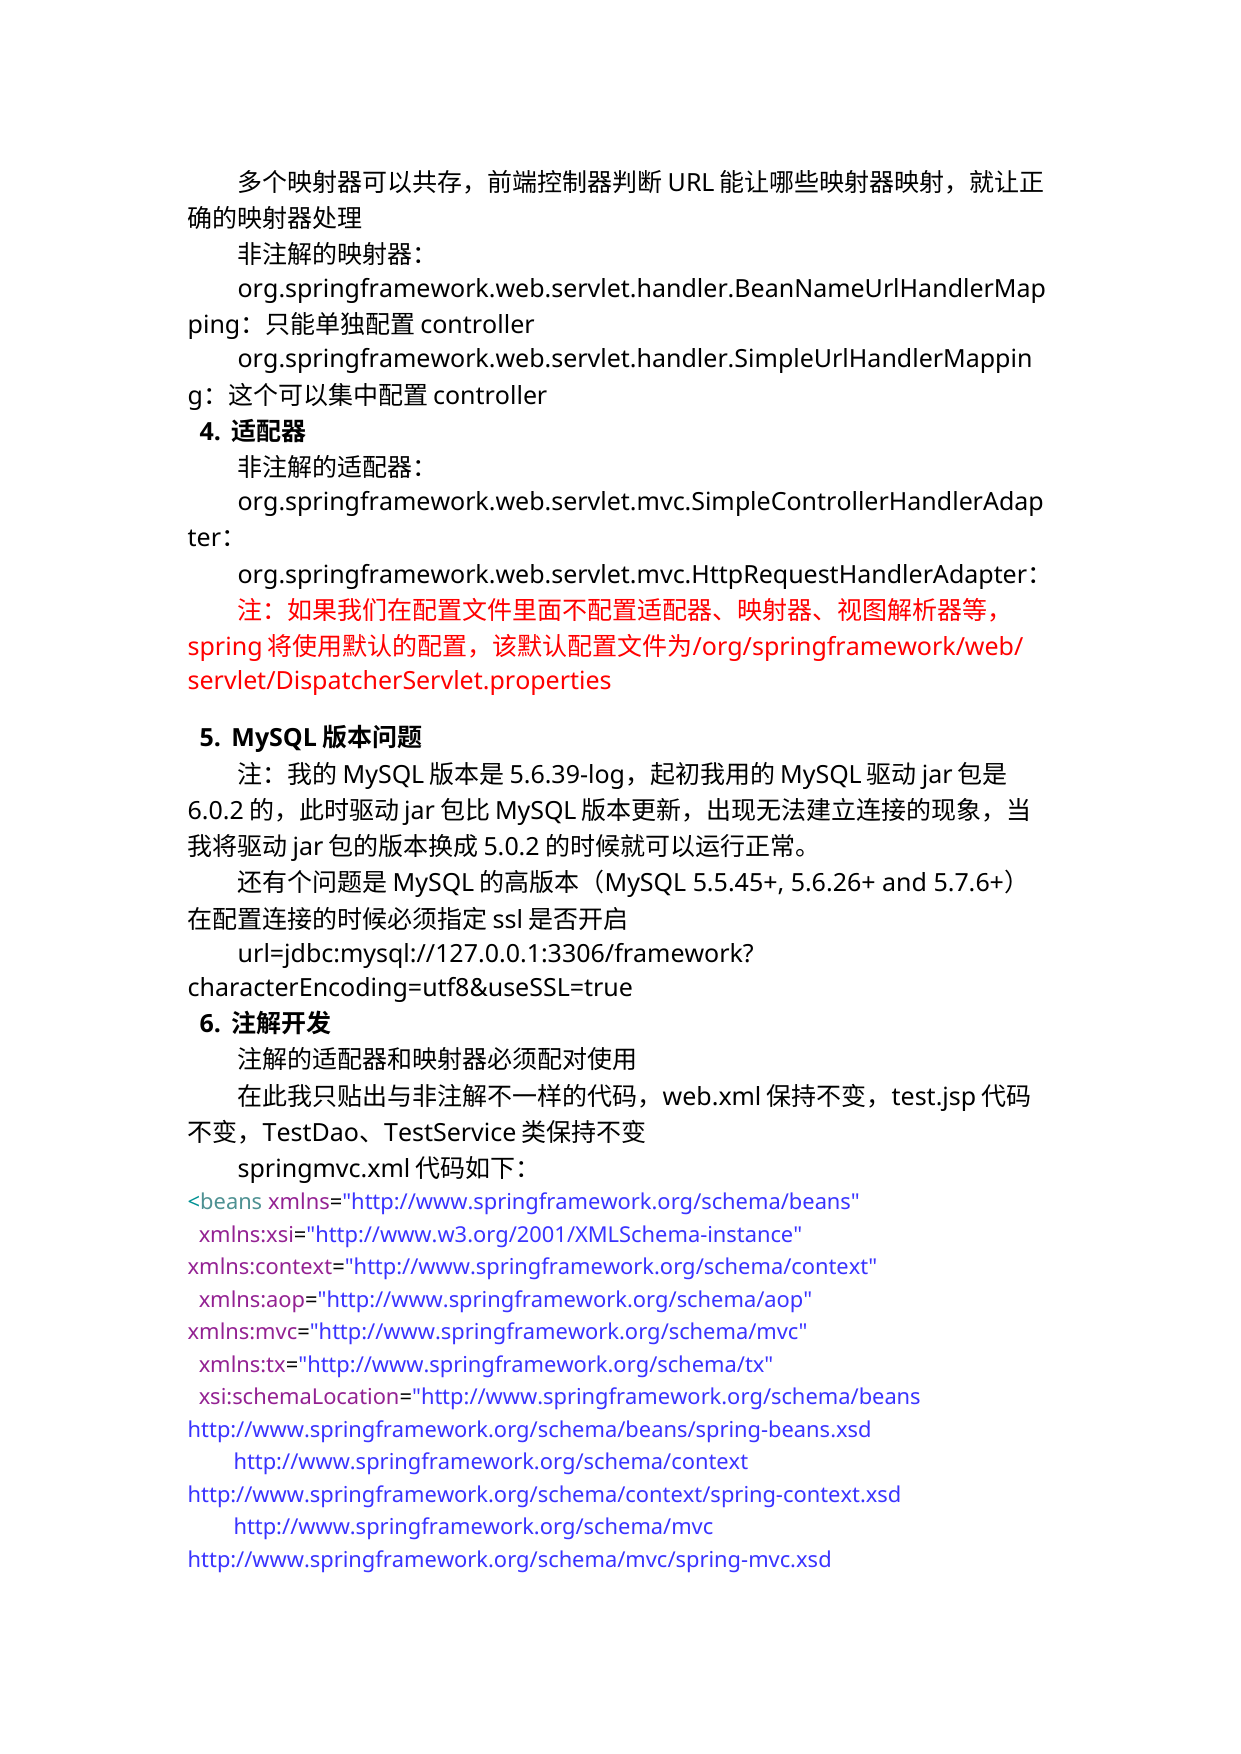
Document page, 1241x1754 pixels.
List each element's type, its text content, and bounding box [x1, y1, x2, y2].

text xmlns:tx="http://www.springframework.org/schema/tx" [187, 1347, 1053, 1380]
list 还有个问题是MySQL的高版本（MySQL 5.5.45+, 5.6.26+ and 5.7.6+）在配置连接的时候必须指定ssl是否开启 [187, 863, 1053, 935]
list 适配器 [199, 411, 1053, 448]
list org.springframework.web.servlet.mvc.HttpRequestHandlerAdapter： [187, 554, 1053, 590]
text xsi:schemaLocation="http://www.springframework.org/schema/beans http://www.springframework.org/schema/beans/spring-beans.xsd [187, 1380, 1053, 1445]
list url=jdbc:mysql://127.0.0.1:3306/framework?characterEncoding=utf8&useSSL=true [187, 935, 1053, 1003]
list MySQL版本问题 [199, 718, 1053, 754]
list org.springframework.web.servlet.handler.BeanNameUrlHandlerMapping：只能单独配置controller [187, 271, 1053, 341]
text http://www.springframework.org/schema/mvc http://www.springframework.org/schema/mvc/spring-mvc.xsd [187, 1510, 1053, 1575]
text xmlns:aop="http://www.springframework.org/schema/aop" xmlns:mvc="http://www.springframework.org/schema/mvc" [187, 1282, 1053, 1347]
list springmvc.xml代码如下： [187, 1148, 1053, 1185]
list 非注解的适配器： [187, 448, 1053, 484]
list 注解开发 [199, 1003, 1053, 1040]
list 非注解的映射器： [187, 234, 1053, 271]
text <beans xmlns="http://www.springframework.org/schema/beans" [187, 1185, 1053, 1217]
list 注：我的MySQL版本是5.6.39-log，起初我用的MySQL驱动jar包是6.0.2的，此时驱动jar包比MySQL版本更新，出现无法建立连接的现象，当我将驱动jar包的版本换成5.0.2的时候就可以运行正常。 [187, 754, 1053, 863]
list 多个映射器可以共存，前端控制器判断URL能让哪些映射器映射，就让正确的映射器处理 [187, 162, 1053, 234]
list org.springframework.web.servlet.handler.SimpleUrlHandlerMapping：这个可以集中配置controller [187, 341, 1053, 411]
text http://www.springframework.org/schema/context http://www.springframework.org/schema/context/spring-context.xsd [187, 1445, 1053, 1510]
text xmlns:xsi="http://www.w3.org/2001/XMLSchema-instance" xmlns:context="http://www.springframework.org/schema/context" [187, 1217, 1053, 1282]
list org.springframework.web.servlet.mvc.SimpleControllerHandlerAdapter： [187, 484, 1053, 554]
list 注解的适配器和映射器必须配对使用 [187, 1040, 1053, 1076]
list 注：如果我们在配置文件里面不配置适配器、映射器、视图解析器等，spring将使用默认的配置，该默认配置文件为/org/springframework/web/servlet/DispatcherServlet.properties [187, 590, 1053, 697]
list 在此我只贴出与非注解不一样的代码，web.xml保持不变，test.jsp代码不变，TestDao、TestService类保持不变 [187, 1076, 1053, 1148]
